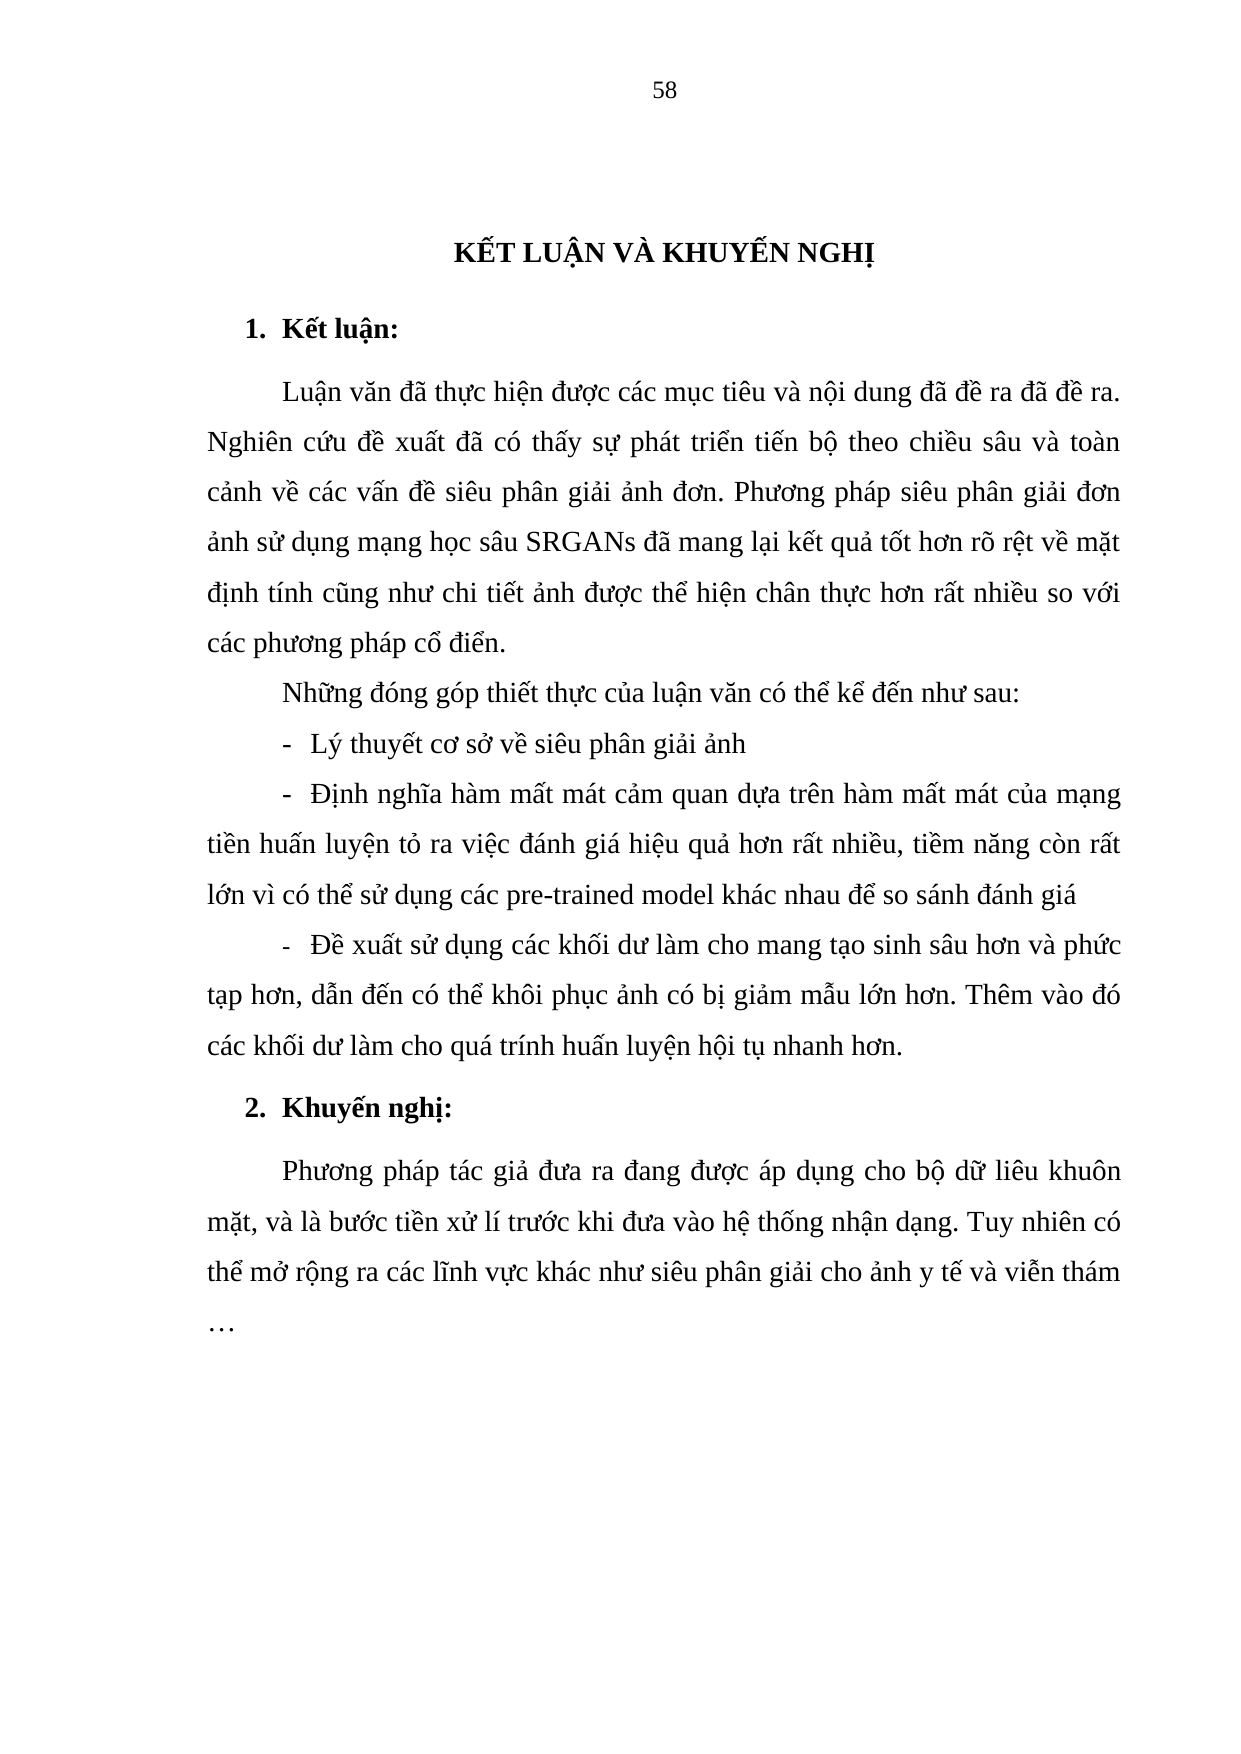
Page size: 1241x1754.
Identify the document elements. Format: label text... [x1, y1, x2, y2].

subtitle KẾT LUẬN và khuyến nghị [207, 236, 1122, 269]
subtitle Kết luận: [244, 311, 1122, 344]
list Định nghĩa hàm mất mát cảm quan dựa trên hàm mất mát của mạng tiền huấn luyện tỏ ra việc đánh giá hiệu quả hơn rất nhiều, tiềm năng còn rất lớn vì có thể sử dụng các pre-trained model khác nhau để so sánh đánh giá [207, 776, 1122, 910]
text Những đóng góp thiết thực của luận văn có thể kể đến như sau: [207, 676, 1122, 709]
list Lý thuyết cơ sở về siêu phân giải ảnh [207, 726, 1122, 759]
list Đề xuất sử dụng các khối dư làm cho mang tạo sinh sâu hơn và phức tạp hơn, dẫn đến có thể khôi phục ảnh có bị giảm mẫu lớn hơn. Thêm vào đó các khối dư làm cho quá trính huấn luyện hội tụ nhanh hơn. [207, 927, 1122, 1061]
text Phương pháp tác giả đưa ra đang được áp dụng cho bộ dữ liêu khuôn mặt, và là bước tiền xử lí trước khi đưa vào hệ thống nhận dạng. Tuy nhiên có thể mở rộng ra các lĩnh vực khác như siêu phân giải cho ảnh y tế và viễn thám … [207, 1153, 1122, 1338]
subtitle Khuyến nghị: [244, 1091, 1122, 1124]
text Luận văn đã thực hiện được các mục tiêu và nội dung đã đề ra đã đề ra. Nghiên cứu đề xuất đã có thấy sự phát triển tiến bộ theo chiều sâu và toàn cảnh về các vấn đề siêu phân giải ảnh đơn. Phương pháp siêu phân giải đơn ảnh sử dụng mạng học sâu SRGANs đã mang lại kết quả tốt hơn rõ rệt về mặt định tính cũng như chi tiết ảnh được thể hiện chân thực hơn rất nhiều so với các phương pháp cổ điển. [207, 374, 1122, 659]
